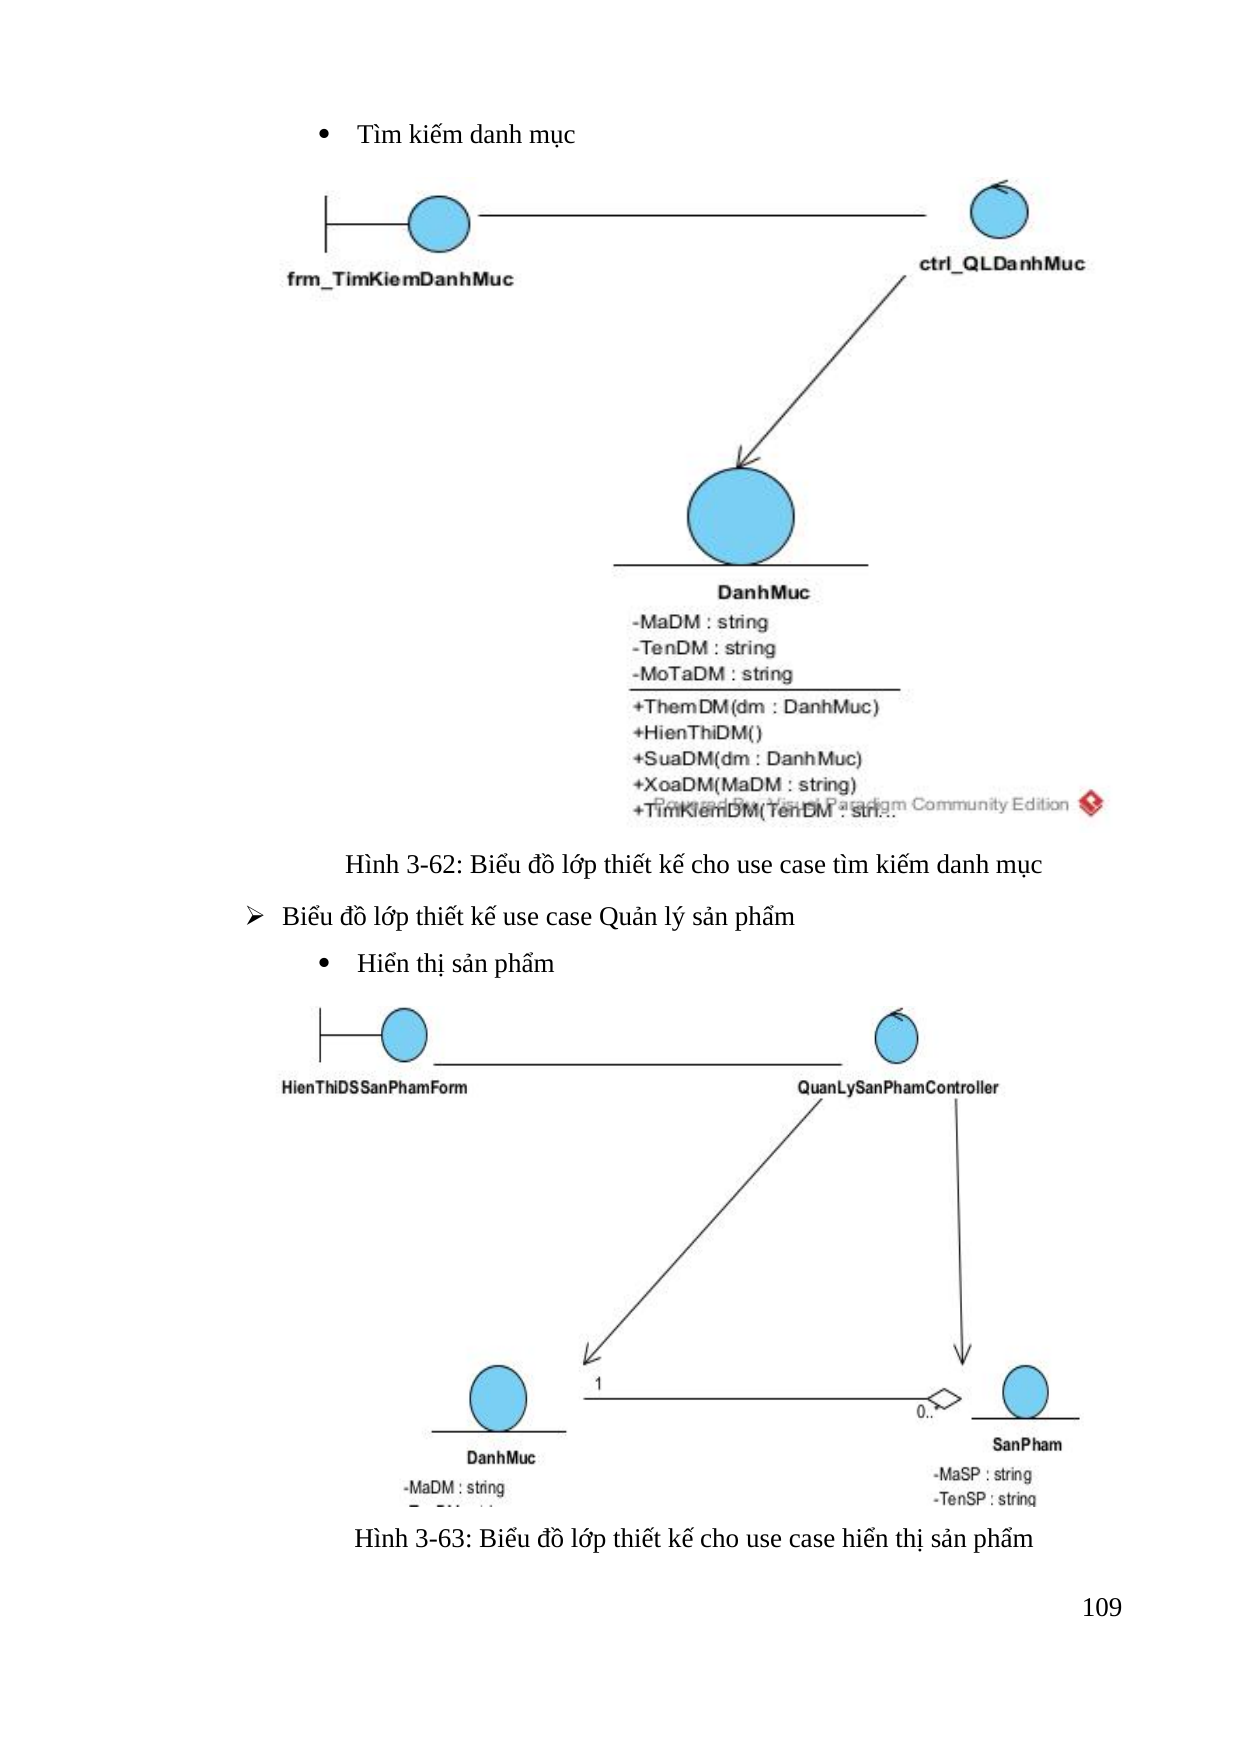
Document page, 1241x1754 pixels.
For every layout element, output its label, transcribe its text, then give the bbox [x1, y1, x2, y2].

list Tìm kiếm danh mục [319, 118, 1122, 149]
list Biểu đồ lớp thiết kế use case Quản lý sản phẩm [244, 900, 1122, 931]
list Hiển thị sản phẩm [319, 947, 1122, 978]
picture [265, 177, 1114, 833]
picture [265, 1006, 1104, 1507]
